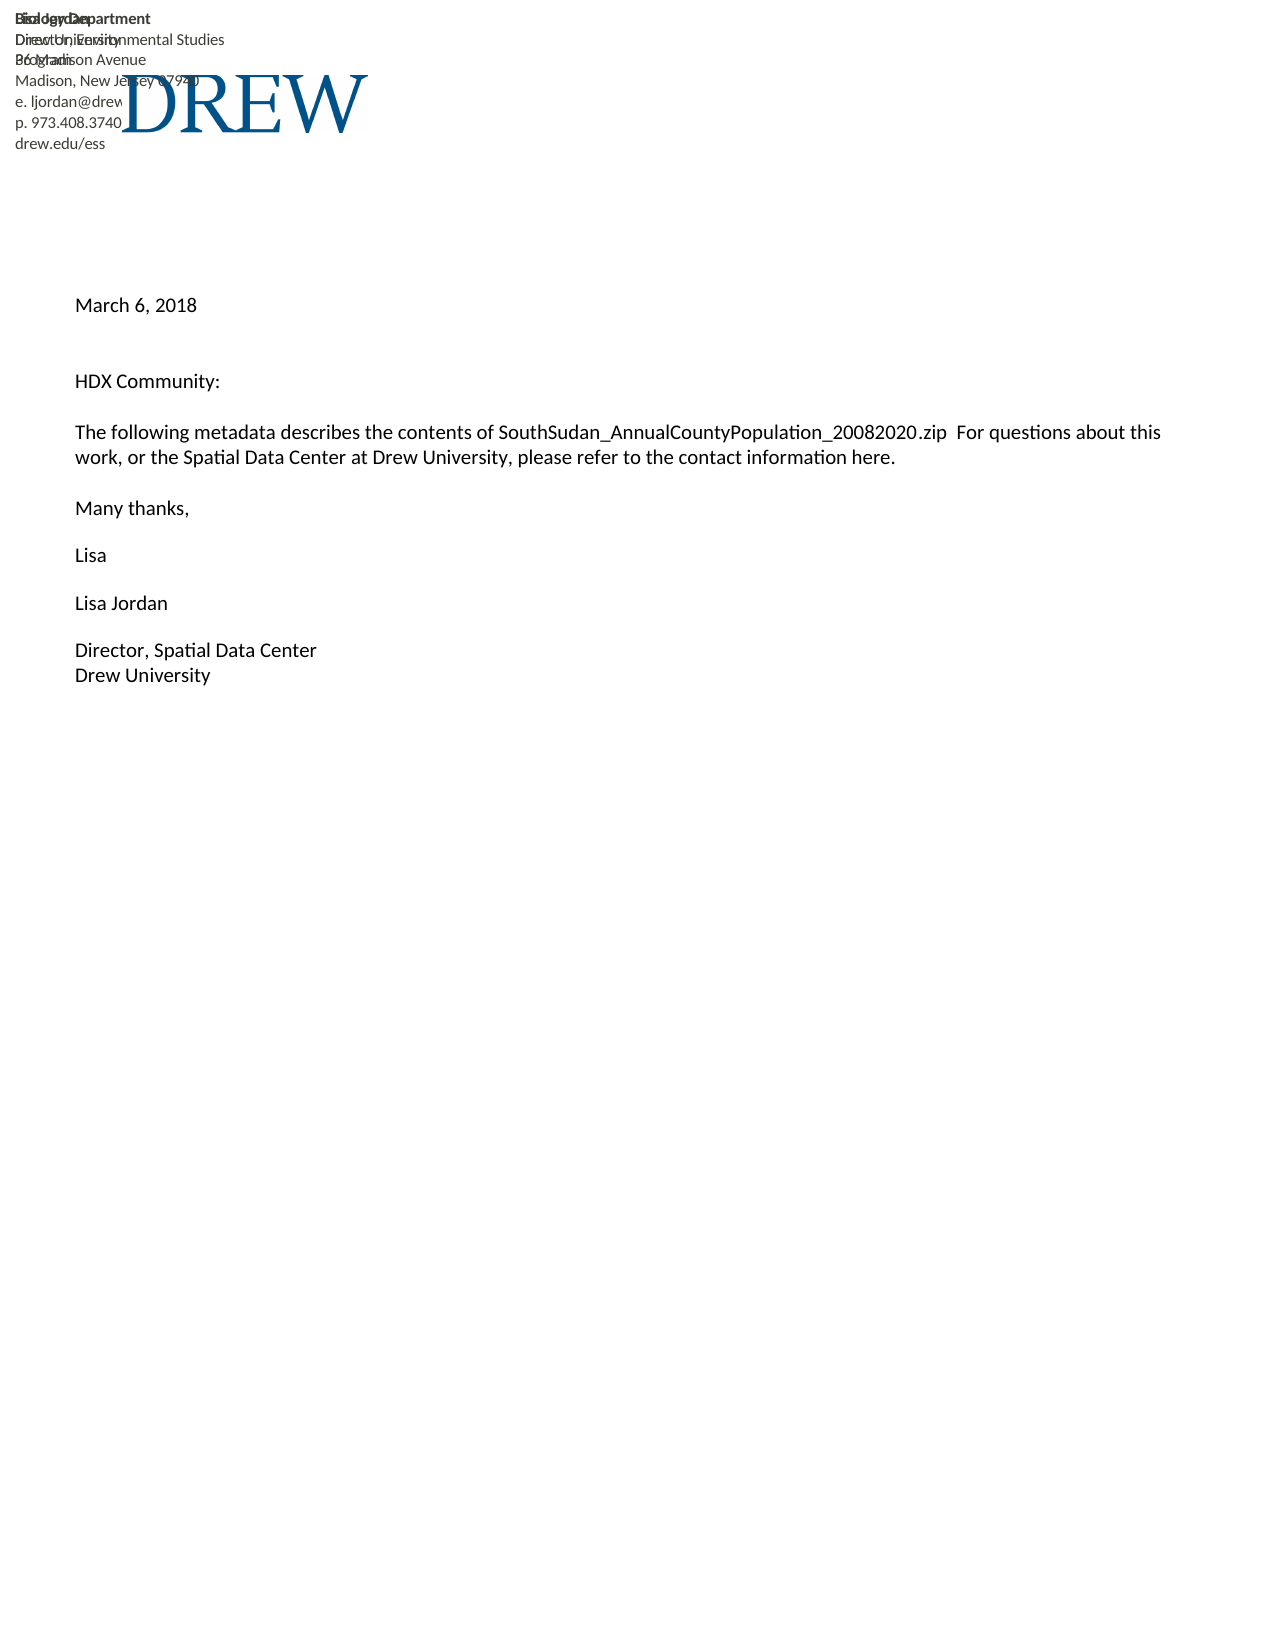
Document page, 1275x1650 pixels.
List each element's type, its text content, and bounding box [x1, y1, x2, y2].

picture [122, 75, 368, 133]
text The following metadata describes the contents of SouthSudan_AnnualCountyPopulation_20082020.zip For questions about this work, or the Spatial Data Center at Drew University, please refer to the contact information here. [75, 419, 1200, 470]
text Many thanks, [75, 495, 1200, 521]
text Lisa Jordan [75, 590, 1200, 615]
text Lisa [75, 542, 1200, 568]
text Director, Spatial Data Center [75, 637, 1200, 662]
text Drew University [75, 662, 1200, 688]
text HDX Community: [75, 368, 1200, 393]
text March 6, 2018 [75, 292, 1200, 317]
